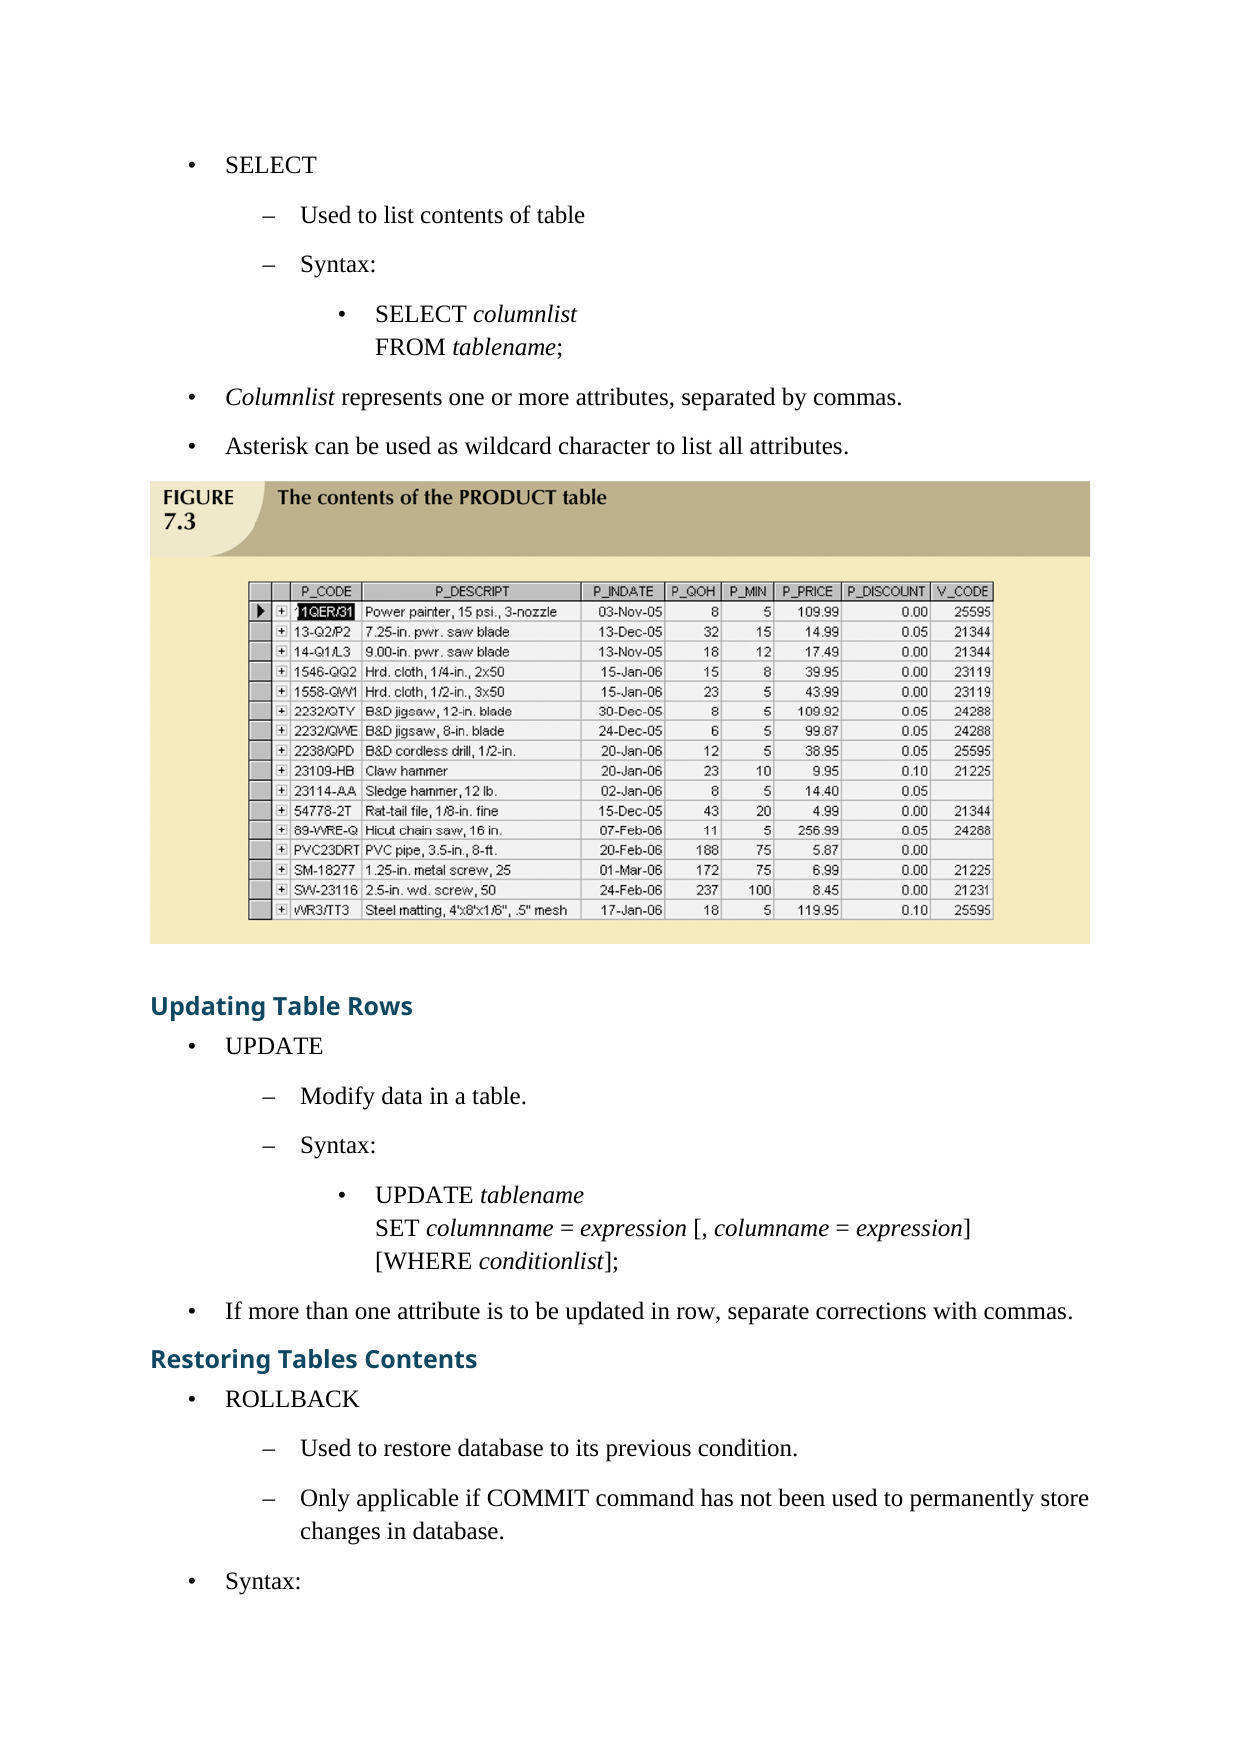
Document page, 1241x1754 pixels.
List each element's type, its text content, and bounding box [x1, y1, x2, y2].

list SELECT [187, 150, 1090, 179]
subtitle Restoring Tables Contents [150, 1341, 1090, 1375]
list UPDATE [187, 1031, 1090, 1060]
list If more than one attribute is to be updated in row, separate corrections with commas. [187, 1296, 1090, 1325]
list Used to restore database to its previous condition. [262, 1433, 1090, 1462]
list Syntax: [262, 249, 1090, 278]
list ROLLBACK [187, 1384, 1090, 1412]
list Only applicable if COMMIT command has not been used to permanently store changes in database. [262, 1483, 1090, 1545]
list SELECT columnlist FROM tablename; [337, 299, 1090, 361]
list UPDATE tablename SET columnname = expression [, columname = expression] [WHERE conditionlist]; [337, 1180, 1090, 1275]
list Asterisk can be used as wildcard character to list all attributes. [187, 431, 1090, 460]
list Syntax: [187, 1566, 1090, 1594]
list Used to list contents of table [262, 200, 1090, 228]
list Modify data in a table. [262, 1081, 1090, 1109]
subtitle Updating Table Rows [150, 989, 1090, 1023]
list Columnlist represents one or more attributes, separated by commas. [187, 382, 1090, 411]
picture [150, 481, 1091, 944]
list Syntax: [262, 1131, 1090, 1159]
